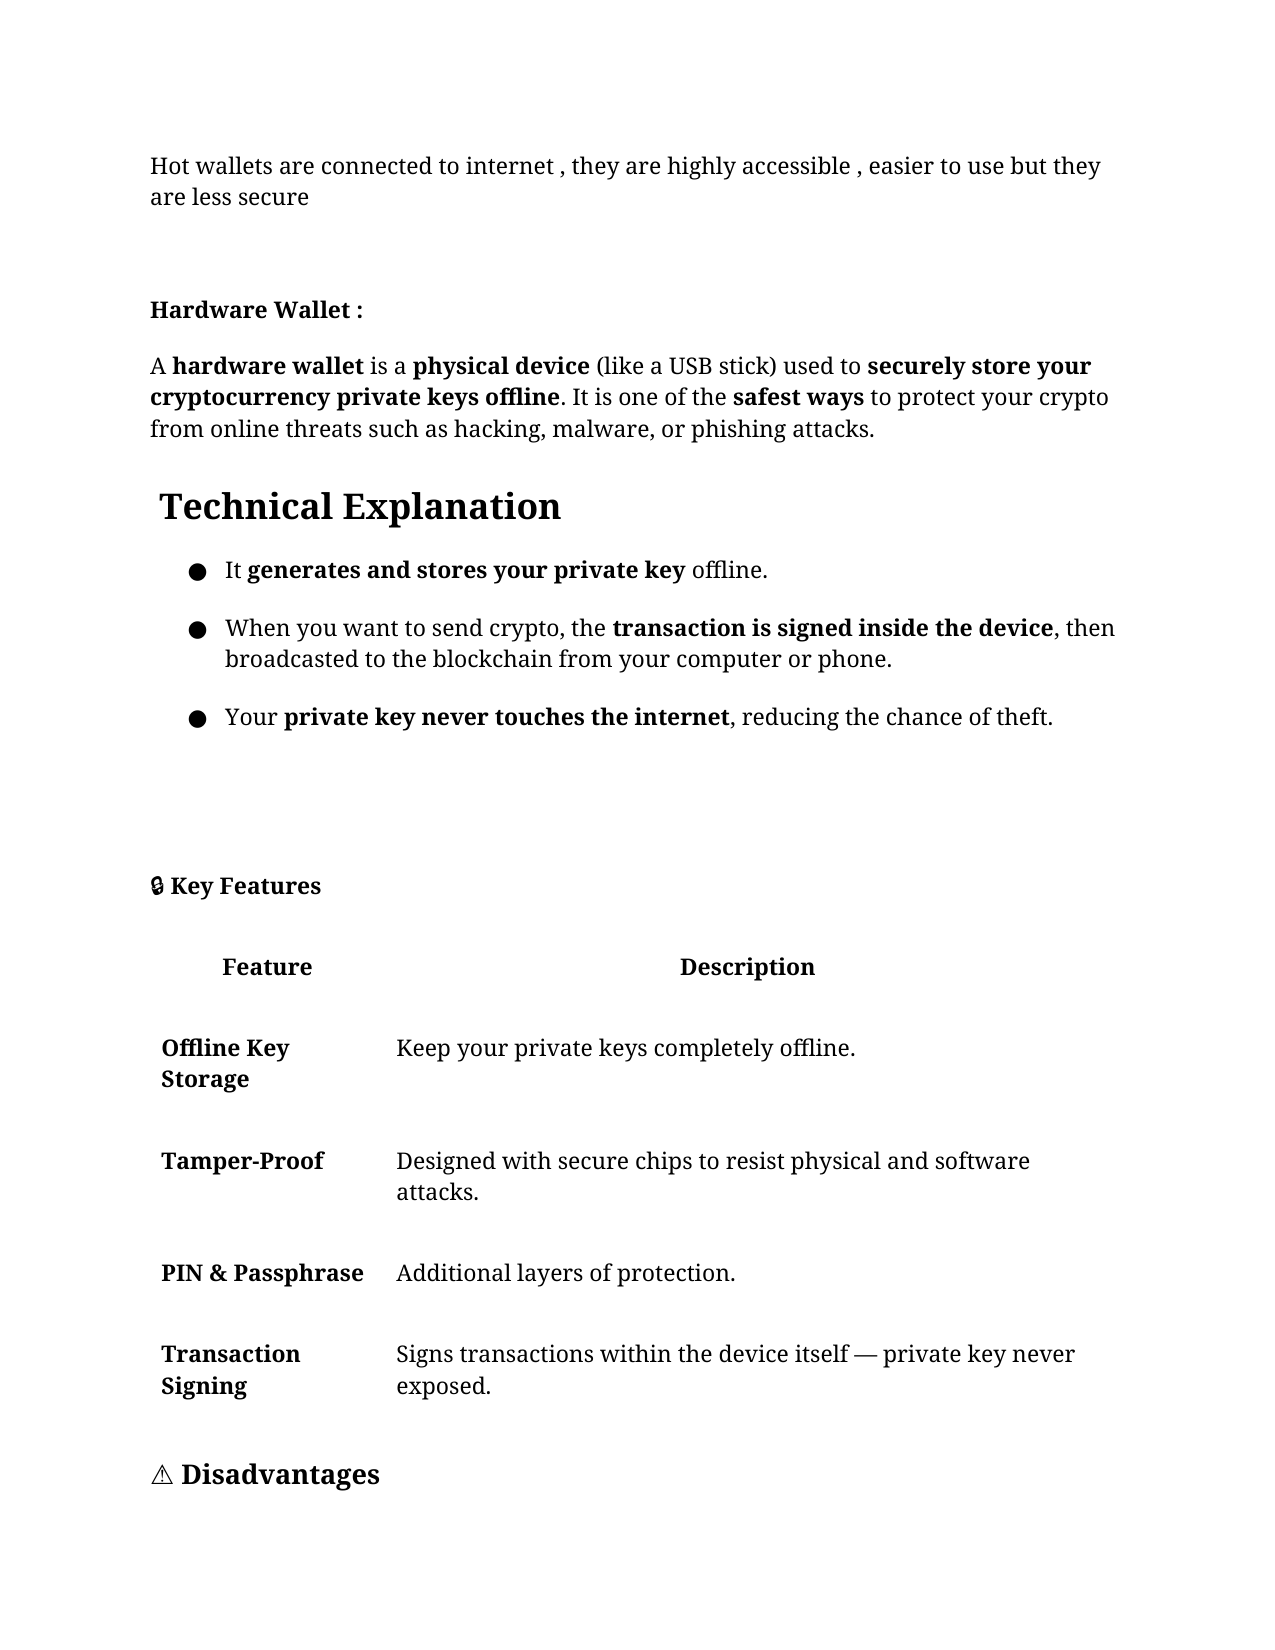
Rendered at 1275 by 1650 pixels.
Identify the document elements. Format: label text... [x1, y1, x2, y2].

table_header Feature [150, 926, 385, 1007]
text A hardware wallet is a physical device (like a USB stick) used to securely store your cryptocurrency private keys offline. It is one of the safest ways to protect your crypto from online threats such as hacking, malware, or phishing attacks. [150, 350, 1125, 444]
table_cell PIN & Passphrase [150, 1232, 385, 1313]
text Hardware Wallet : [150, 294, 1125, 325]
table_cell Designed with secure chips to resist physical and software attacks. [385, 1120, 1110, 1232]
list It generates and stores your private key offline. [187, 554, 1125, 612]
list Your private key never touches the internet, reducing the chance of theft. [187, 701, 1125, 732]
subtitle 🧑‍💻 Technical Explanation [150, 481, 1125, 529]
table_cell Transaction Signing [150, 1314, 385, 1426]
list When you want to send crypto, the transaction is signed inside the device, then broadcasted to the blockchain from your computer or phone. [187, 612, 1125, 701]
text Hot wallets are connected to internet , they are highly accessible , easier to use but they are less secure [150, 150, 1125, 212]
table_cell Keep your private keys completely offline. [385, 1007, 1110, 1120]
subtitle ⚠️ Disadvantages [150, 1455, 1125, 1492]
table_cell Offline Key Storage [150, 1007, 385, 1120]
table_header Description [385, 926, 1110, 1007]
table_cell Additional layers of protection. [385, 1232, 1110, 1313]
table_cell Tamper-Proof [150, 1120, 385, 1232]
table_cell Signs transactions within the device itself — private key never exposed. [385, 1314, 1110, 1426]
text 🔒 Key Features [150, 870, 1125, 901]
